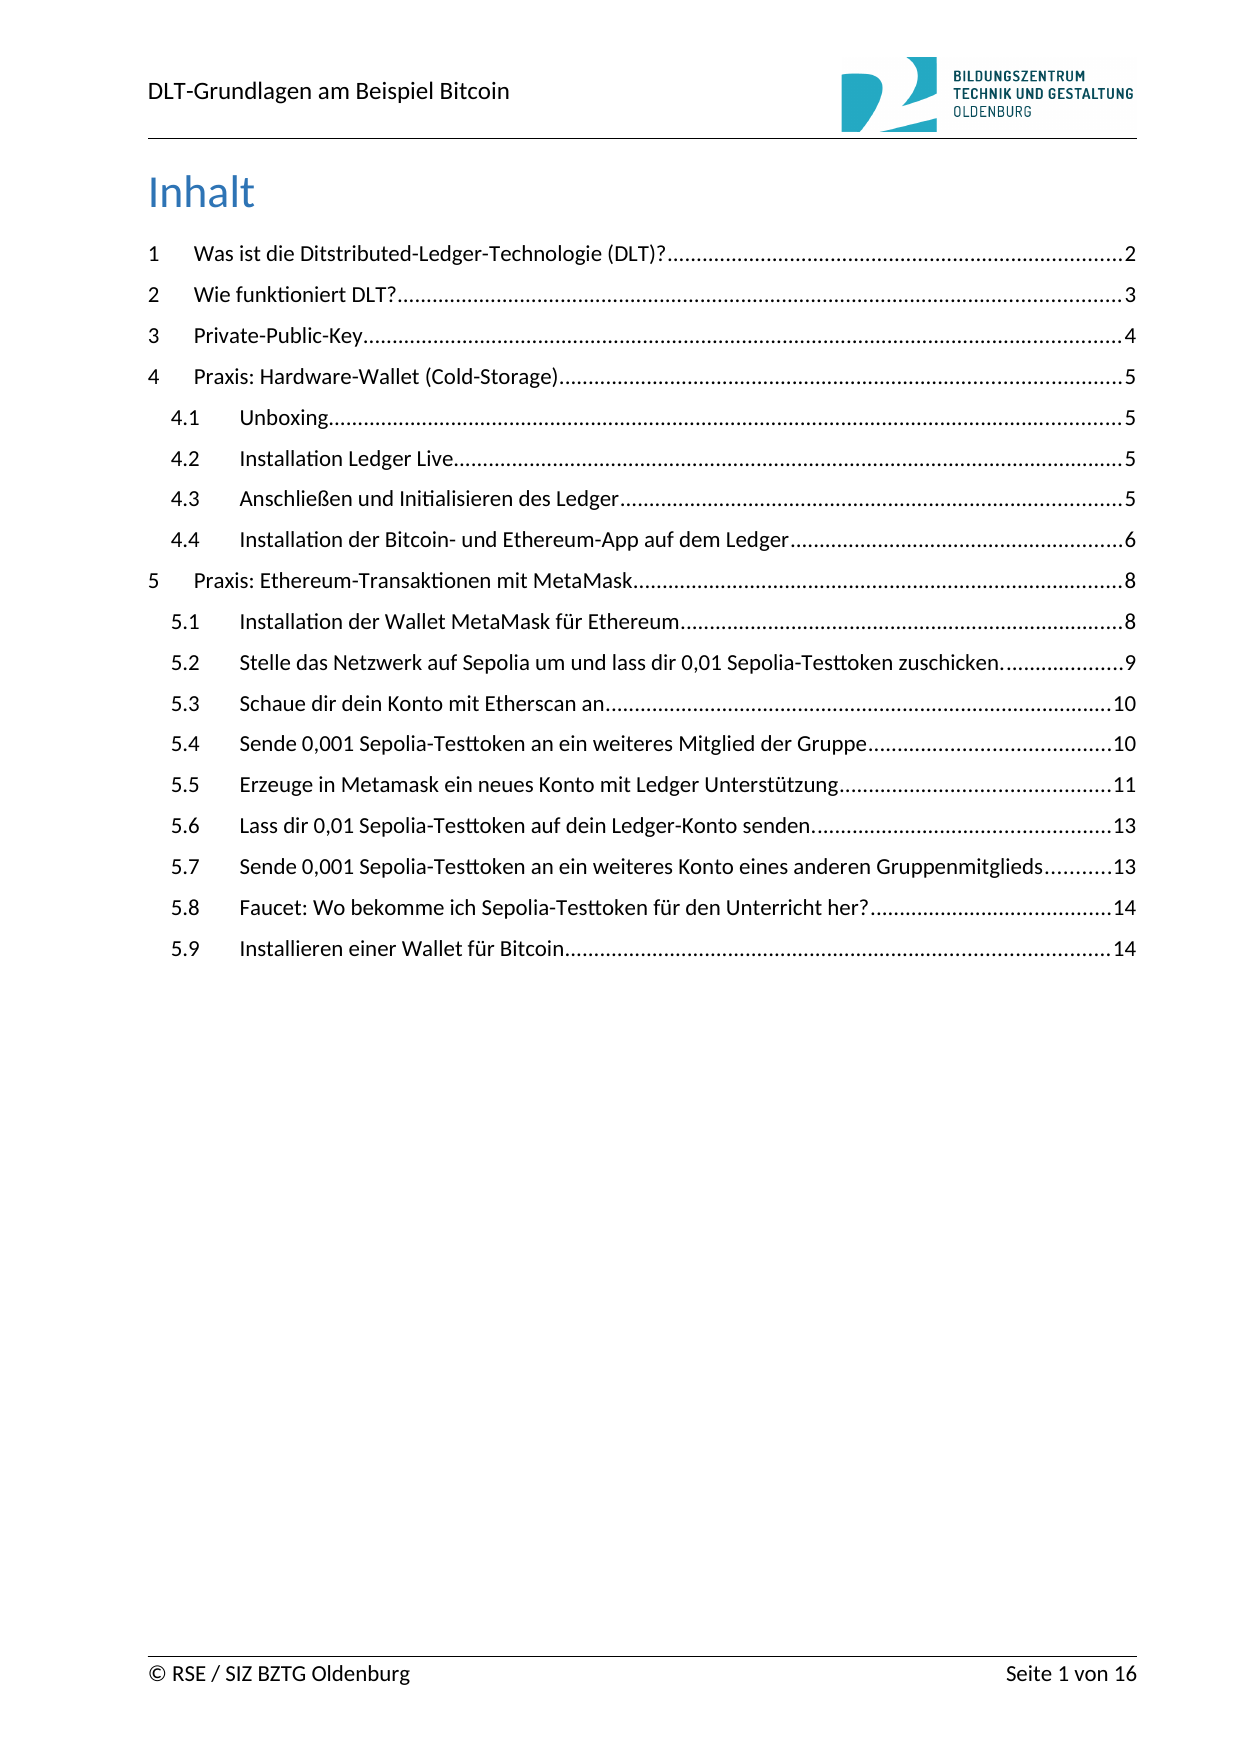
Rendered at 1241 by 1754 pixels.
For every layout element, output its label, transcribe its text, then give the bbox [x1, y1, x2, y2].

picture [841, 57, 1137, 132]
text Inhalt [148, 162, 1137, 218]
